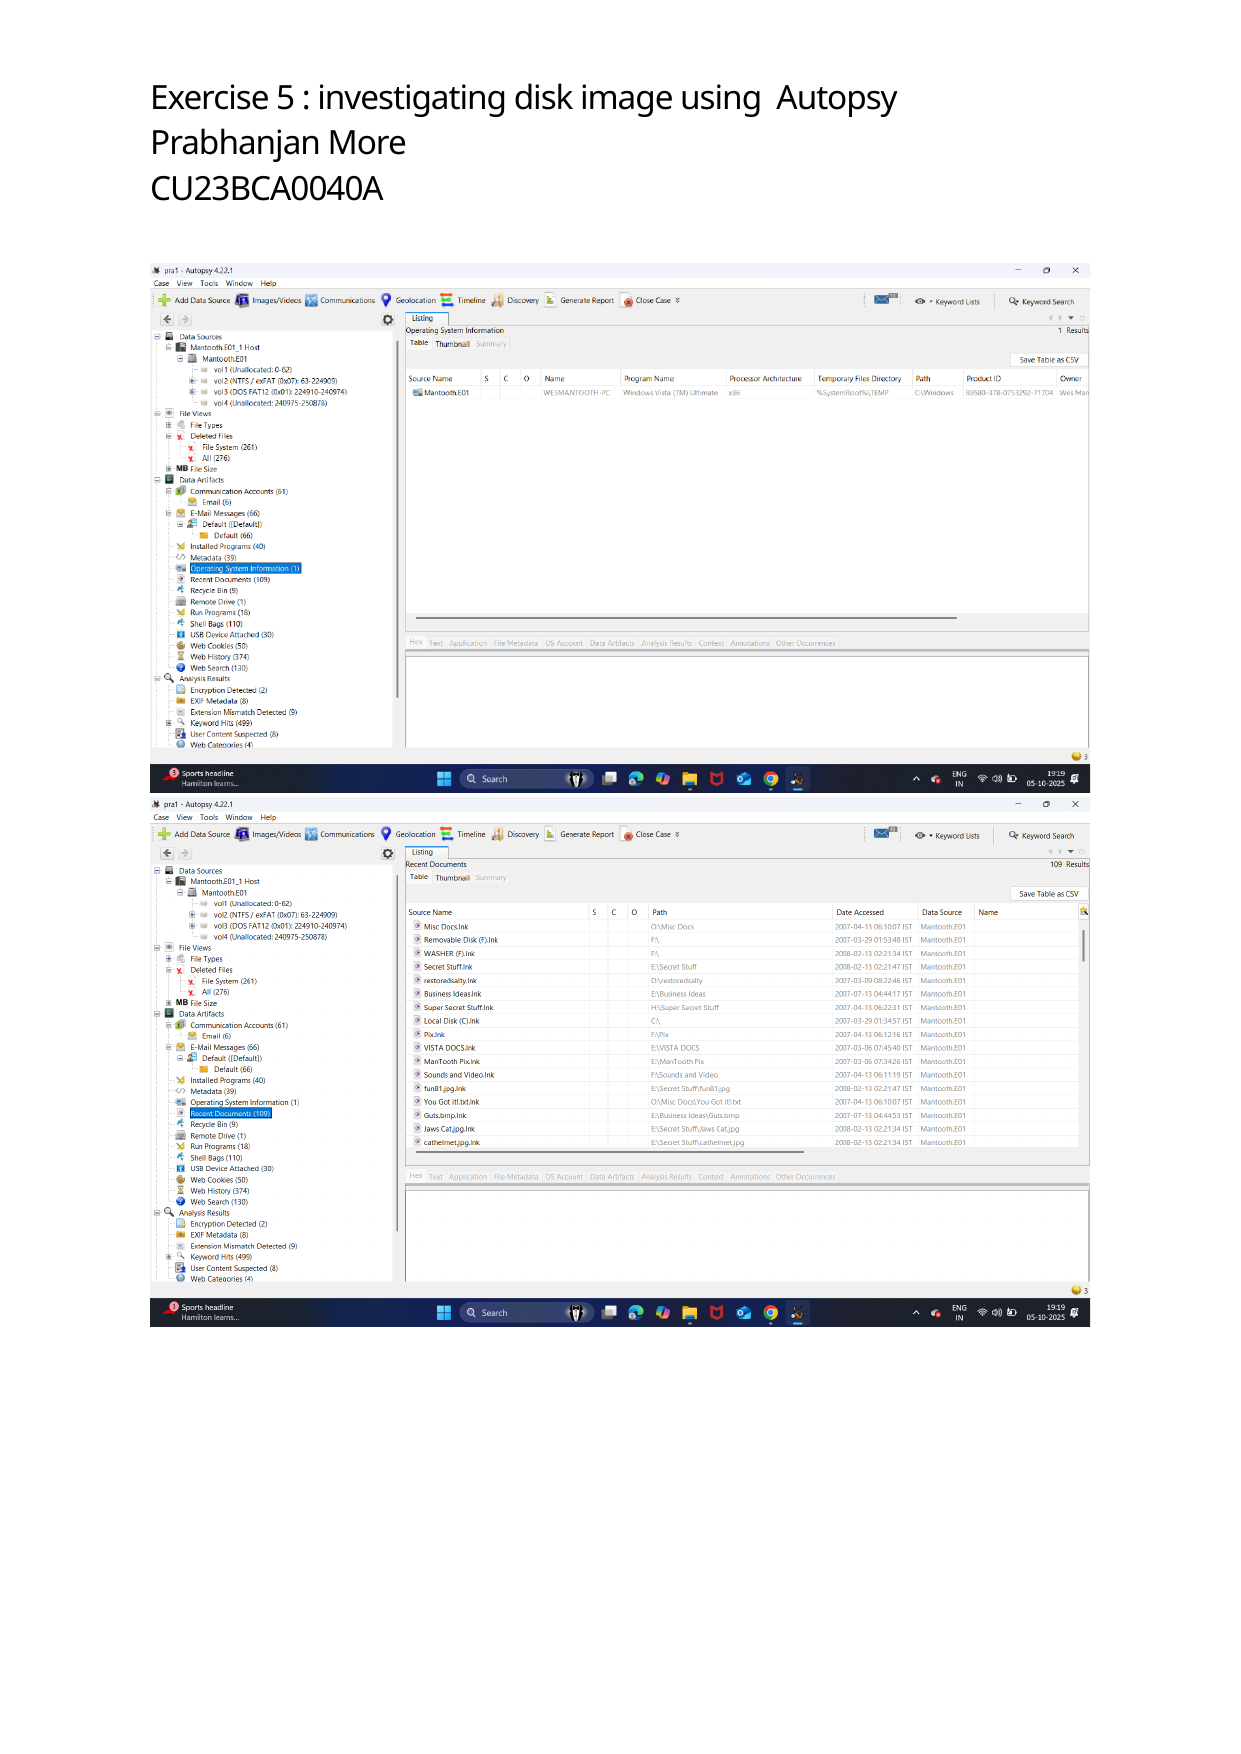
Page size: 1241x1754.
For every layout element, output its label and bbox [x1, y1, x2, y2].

picture [150, 797, 1091, 1327]
picture [150, 263, 1091, 793]
